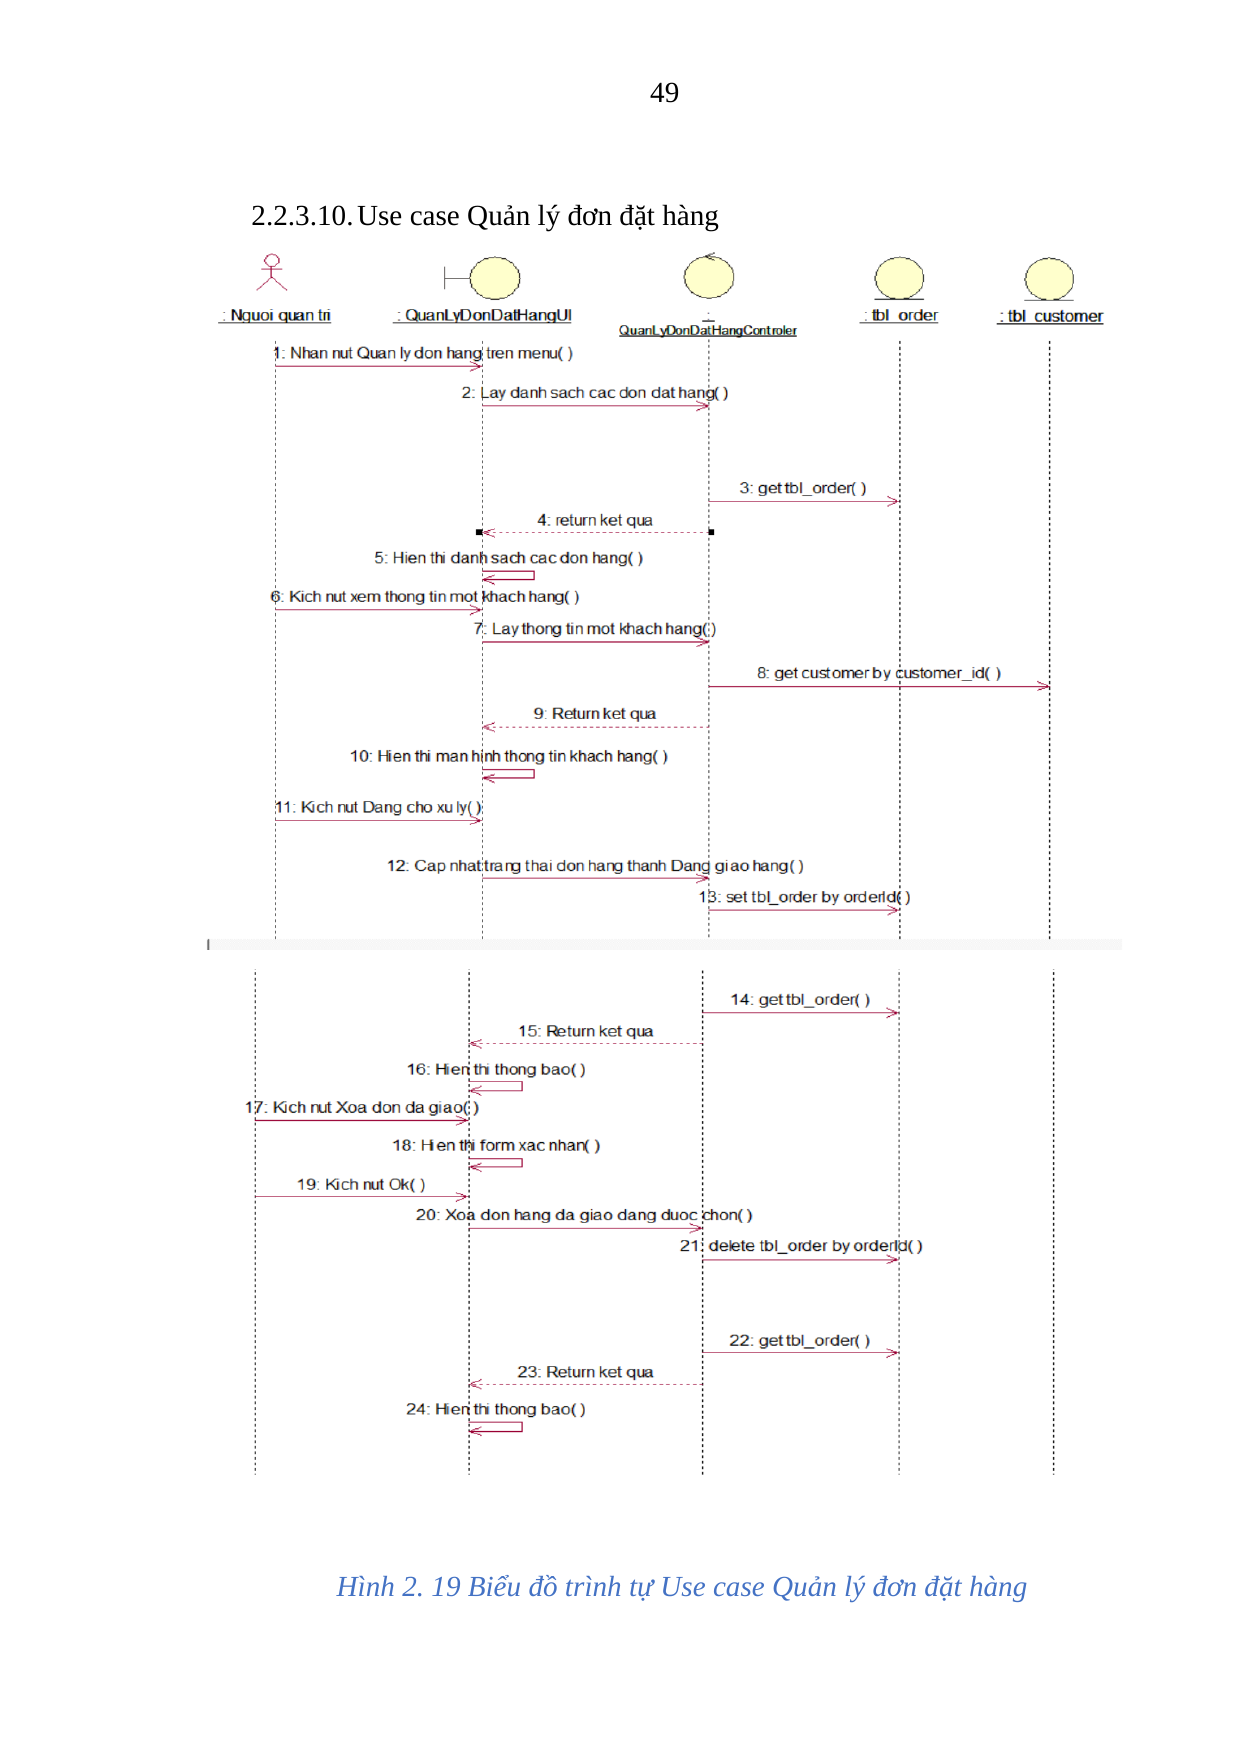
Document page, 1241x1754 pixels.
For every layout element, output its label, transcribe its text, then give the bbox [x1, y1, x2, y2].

list Use case Quản lý đơn đặt hàng [251, 198, 1122, 232]
text Hình 2. 19 Biểu đồ trình tự Use case Quản lý đơn đặt hàng [244, 1569, 1122, 1603]
picture [206, 969, 1132, 1537]
picture [206, 248, 1123, 950]
